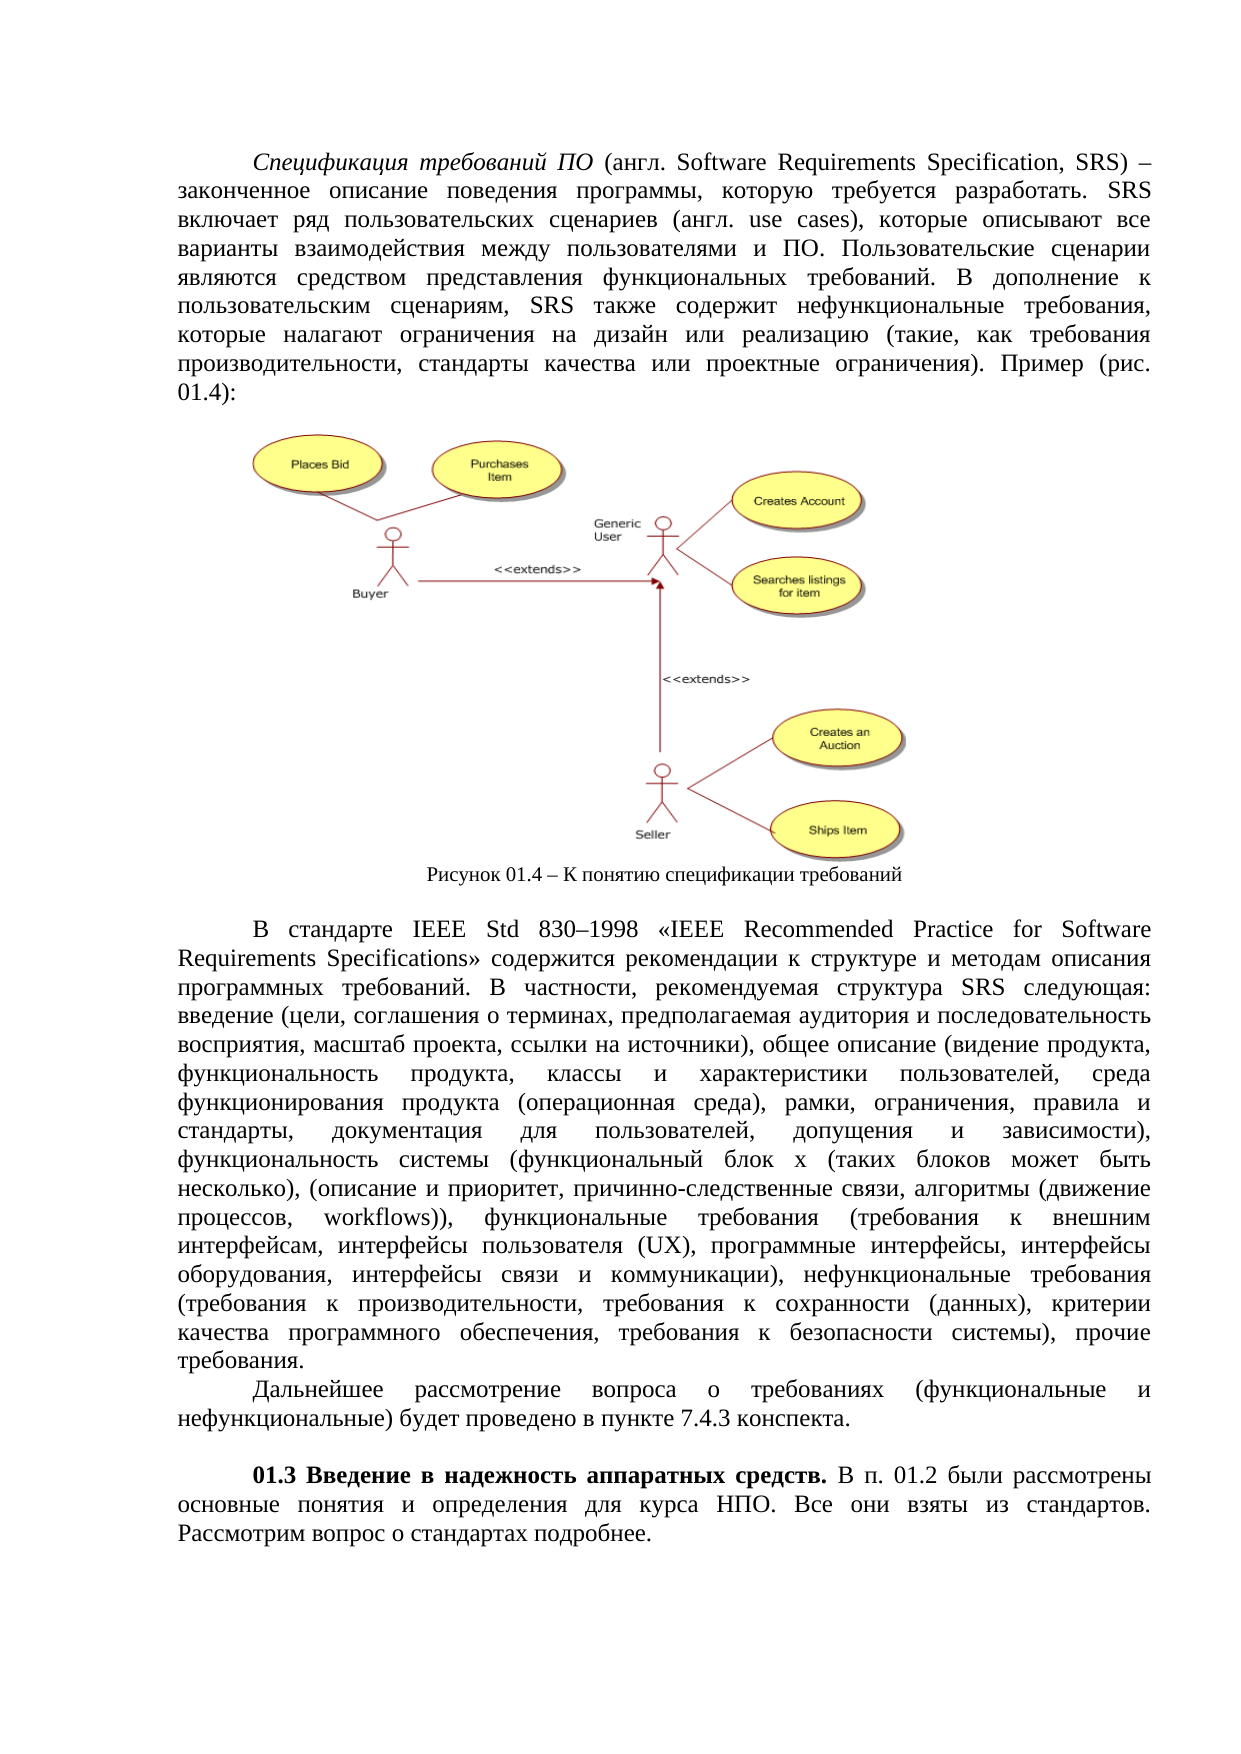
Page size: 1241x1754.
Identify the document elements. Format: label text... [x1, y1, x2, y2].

text В стандарте IEEE Std 830–1998 «IEEE Recommended Practice for Software Requirements Specifications» содержится рекомендации к структуре и методам описания программных требований. В частности, рекомендуемая структура SRS следующая: введение (цели, соглашения о терминах, предполагаемая аудитория и последовательность восприятия, масштаб проекта, ссылки на источники), общее описание (видение продукта, функциональность продукта, классы и характеристики пользователей, среда функционирования продукта (операционная среда), рамки, ограничения, правила и стандарты, документация для пользователей, допущения и зависимости), функциональность системы (функциональный блок x (таких блоков может быть несколько), (описание и приоритет, причинно-следственные связи, алгоритмы (движение процессов, workflows)), функциональные требования (требования к внешним интерфейсам, интерфейсы пользователя (UX), программные интерфейсы, интерфейсы оборудования, интерфейсы связи и коммуникации), нефункциональные требования (требования к производительности, требования к сохранности (данных), критерии качества программного обеспечения, требования к безопасности системы), прочие требования. [177, 914, 1152, 1374]
text 01.3 Введение в надежность аппаратных средств. В п. 01.2 были рассмотрены основные понятия и определения для курса НПО. Все они взяты из стандартов. Рассмотрим вопрос о стандартах подробнее. [177, 1461, 1152, 1547]
text Дальнейшее рассмотрение вопроса о требованиях (функциональные и нефункциональные) будет проведено в пункте 7.4.3 конспекта. [177, 1374, 1152, 1432]
text Спецификация требований ПО (англ. Software Requirements Specification, SRS) – законченное описание поведения программы, которую требуется разработать. SRS включает ряд пользовательских сценариев (англ. use cases), которые описывают все варианты взаимодействия между пользователями и ПО. Пользовательские сценарии являются средством представления функциональных требований. В дополнение к пользовательским сценариям, SRS также содержит нефункциональные требования, которые налагают ограничения на дизайн или реализацию (такие, как требования производительности, стандарты качества или проектные ограничения). Пример (рис. 01.4): [177, 147, 1152, 406]
text Рисунок 01.4 – К понятию спецификации требований [183, 861, 1146, 886]
picture [252, 434, 907, 862]
